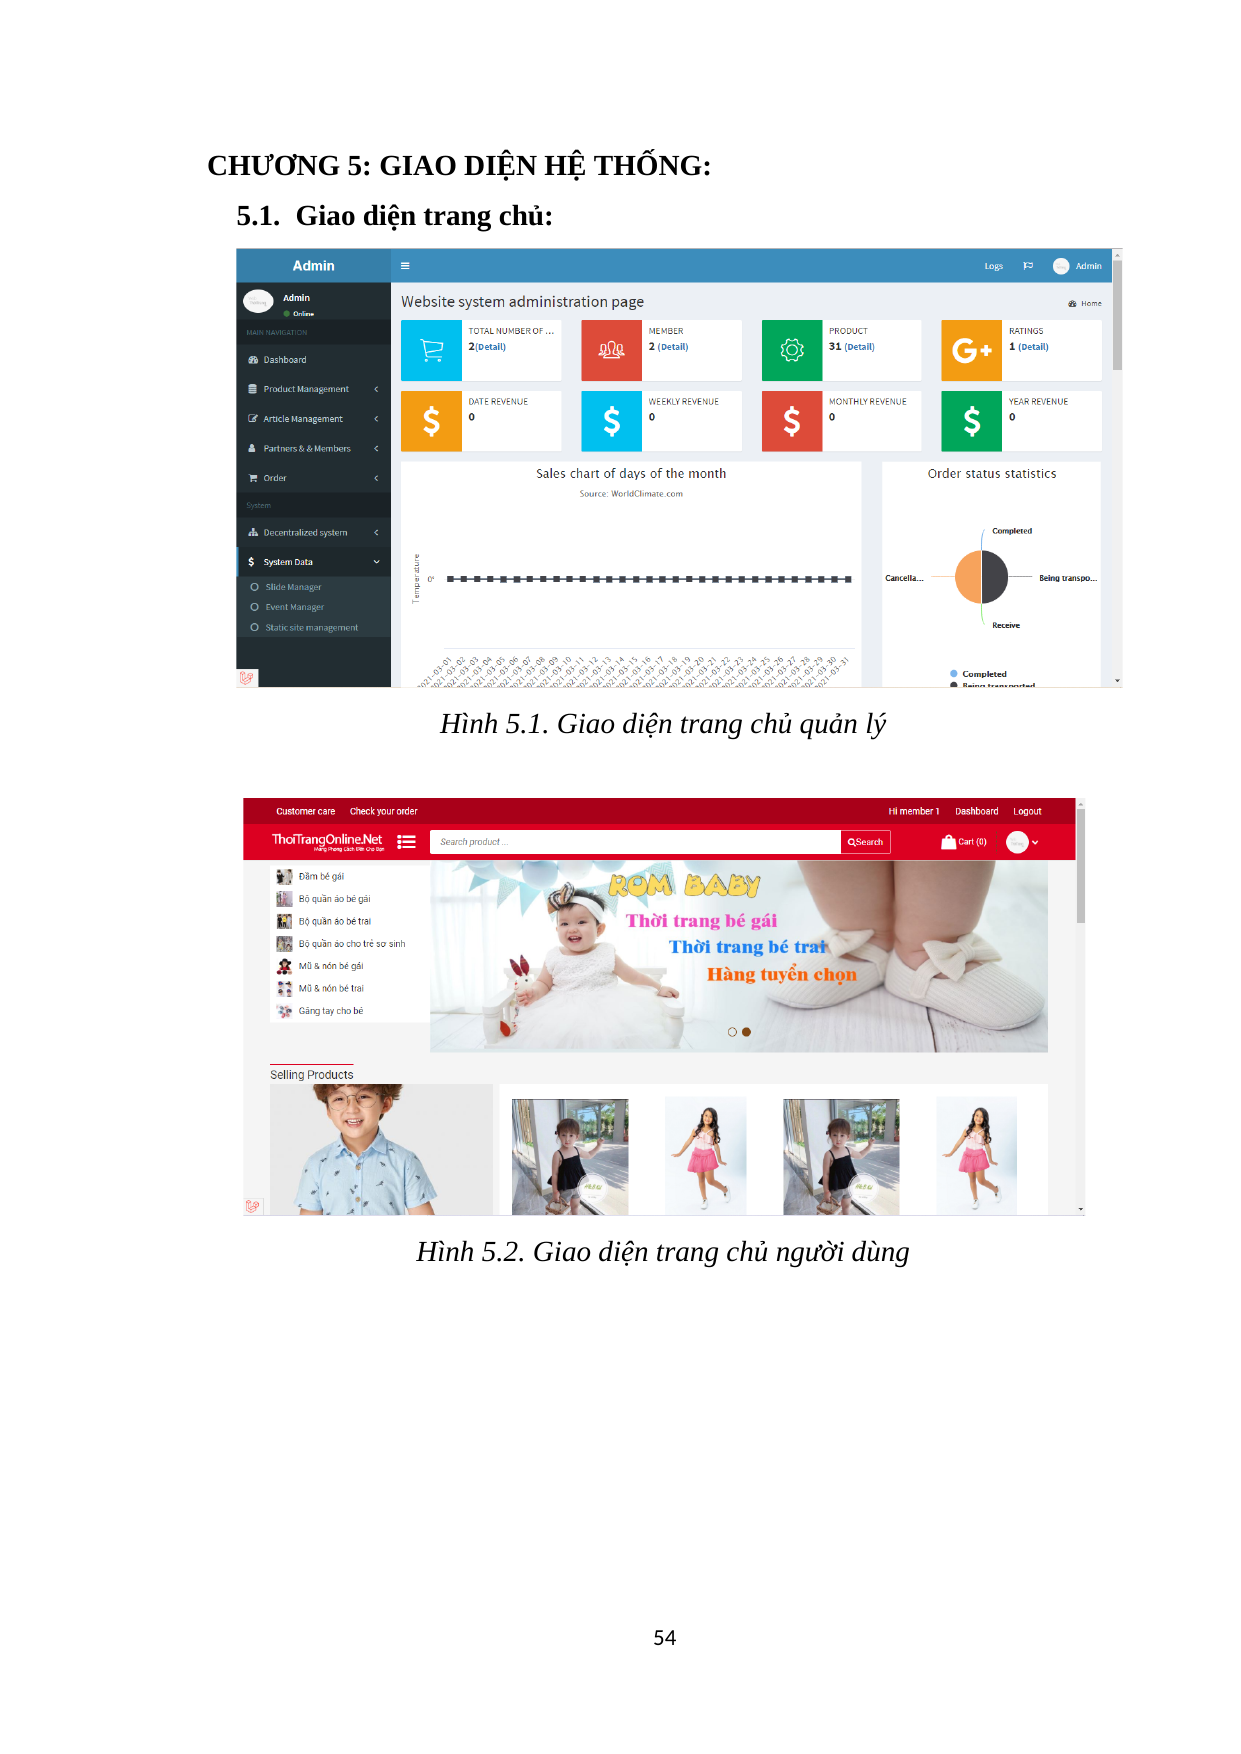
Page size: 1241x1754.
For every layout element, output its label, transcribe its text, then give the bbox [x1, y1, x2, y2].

picture [236, 248, 1123, 688]
subtitle CHƯƠNG 5: GIAO DIỆN HỆ THỐNG: [207, 148, 1122, 181]
list Giao diện trang chủ: [236, 198, 1122, 232]
subtitle Hình 5.2. Giao diện trang chủ người dùng [207, 1234, 1122, 1267]
subtitle Hình 5.1. Giao diện trang chủ quản lý [207, 706, 1122, 739]
picture [243, 798, 1086, 1216]
